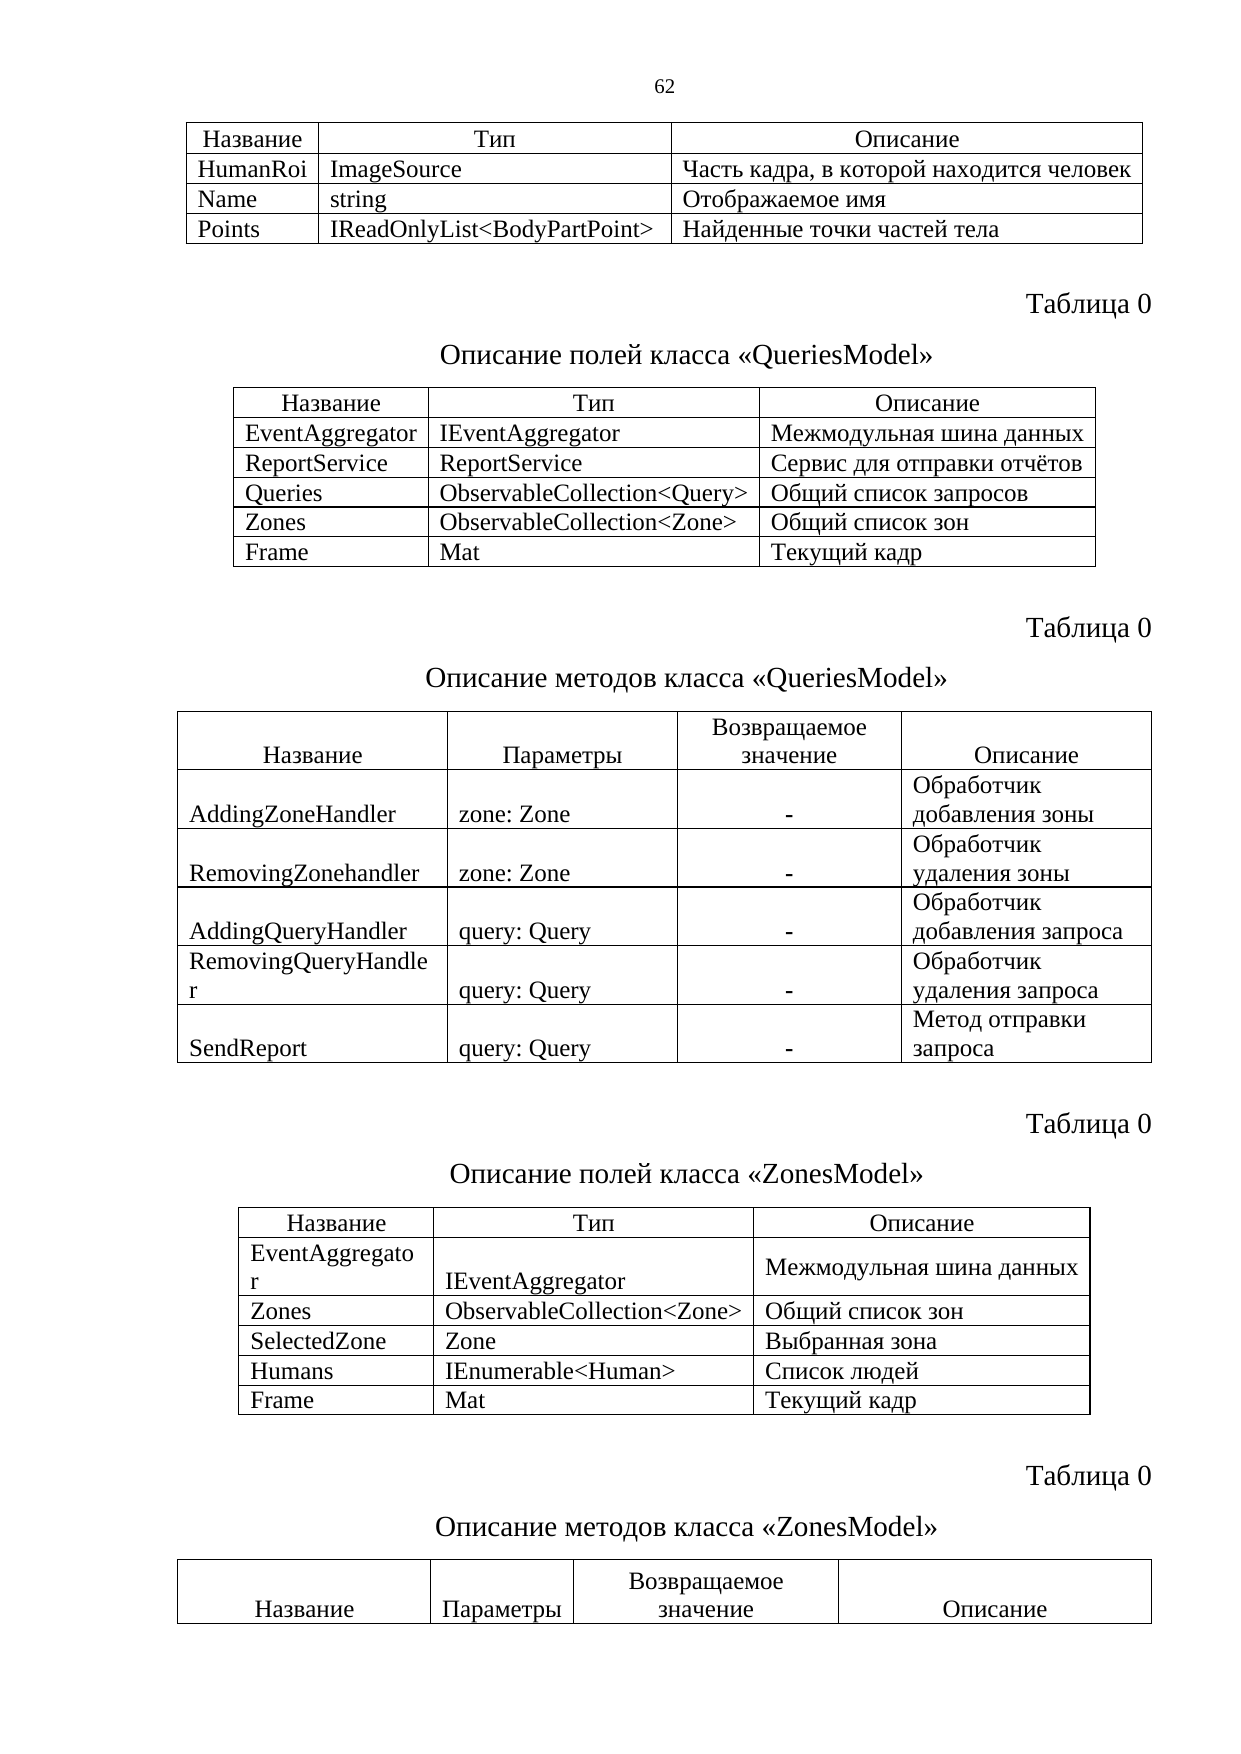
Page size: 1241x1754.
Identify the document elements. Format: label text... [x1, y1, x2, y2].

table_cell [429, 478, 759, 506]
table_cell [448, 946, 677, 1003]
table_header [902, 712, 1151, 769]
text Таблица 0 [177, 610, 1152, 644]
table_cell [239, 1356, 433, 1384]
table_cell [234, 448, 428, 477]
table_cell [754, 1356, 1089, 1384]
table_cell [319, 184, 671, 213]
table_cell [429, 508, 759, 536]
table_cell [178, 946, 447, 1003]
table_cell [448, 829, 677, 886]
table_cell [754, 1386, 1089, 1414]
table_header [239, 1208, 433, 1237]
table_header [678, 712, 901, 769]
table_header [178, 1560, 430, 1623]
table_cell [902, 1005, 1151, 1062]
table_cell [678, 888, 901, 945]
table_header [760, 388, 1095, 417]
text Описание полей класса «QueriesModel» [177, 337, 1152, 371]
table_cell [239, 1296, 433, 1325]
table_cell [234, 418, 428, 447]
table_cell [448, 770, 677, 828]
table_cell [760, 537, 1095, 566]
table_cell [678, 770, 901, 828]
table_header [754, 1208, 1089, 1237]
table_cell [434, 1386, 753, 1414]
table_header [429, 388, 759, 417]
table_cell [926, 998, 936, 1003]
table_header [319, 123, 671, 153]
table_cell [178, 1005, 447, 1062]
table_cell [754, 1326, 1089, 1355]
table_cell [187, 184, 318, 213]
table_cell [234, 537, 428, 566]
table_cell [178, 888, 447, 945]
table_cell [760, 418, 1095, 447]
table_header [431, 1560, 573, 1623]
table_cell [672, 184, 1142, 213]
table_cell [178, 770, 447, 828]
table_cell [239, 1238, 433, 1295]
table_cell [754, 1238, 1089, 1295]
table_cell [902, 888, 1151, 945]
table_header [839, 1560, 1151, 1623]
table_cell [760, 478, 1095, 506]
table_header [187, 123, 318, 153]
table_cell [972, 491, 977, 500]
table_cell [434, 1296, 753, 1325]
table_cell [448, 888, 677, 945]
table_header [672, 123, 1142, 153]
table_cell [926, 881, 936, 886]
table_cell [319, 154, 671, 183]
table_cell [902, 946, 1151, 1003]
text Описание полей класса «ZonesModel» [177, 1157, 1152, 1190]
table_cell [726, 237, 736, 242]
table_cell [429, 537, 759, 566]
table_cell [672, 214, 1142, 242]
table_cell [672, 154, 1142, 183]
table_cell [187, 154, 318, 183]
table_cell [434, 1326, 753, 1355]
text Описание методов класса «ZonesModel» [177, 1509, 1152, 1542]
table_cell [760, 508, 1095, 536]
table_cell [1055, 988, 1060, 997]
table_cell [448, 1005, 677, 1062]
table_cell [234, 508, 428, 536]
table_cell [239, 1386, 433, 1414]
text Таблица 0 [177, 1106, 1152, 1140]
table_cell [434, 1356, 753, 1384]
text Таблица 0 [177, 287, 1152, 320]
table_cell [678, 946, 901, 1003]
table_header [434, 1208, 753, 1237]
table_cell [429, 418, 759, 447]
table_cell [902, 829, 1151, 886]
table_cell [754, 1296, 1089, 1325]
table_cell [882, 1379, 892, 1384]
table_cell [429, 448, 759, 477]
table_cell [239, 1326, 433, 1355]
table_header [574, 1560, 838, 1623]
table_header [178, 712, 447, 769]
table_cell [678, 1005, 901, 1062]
text Таблица 0 [177, 1458, 1152, 1492]
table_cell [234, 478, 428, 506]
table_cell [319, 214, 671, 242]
text Описание методов класса «QueriesModel» [177, 661, 1152, 694]
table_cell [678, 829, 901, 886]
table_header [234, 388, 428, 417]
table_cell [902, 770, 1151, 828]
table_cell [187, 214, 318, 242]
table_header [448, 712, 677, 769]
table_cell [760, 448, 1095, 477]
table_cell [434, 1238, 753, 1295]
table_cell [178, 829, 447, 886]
